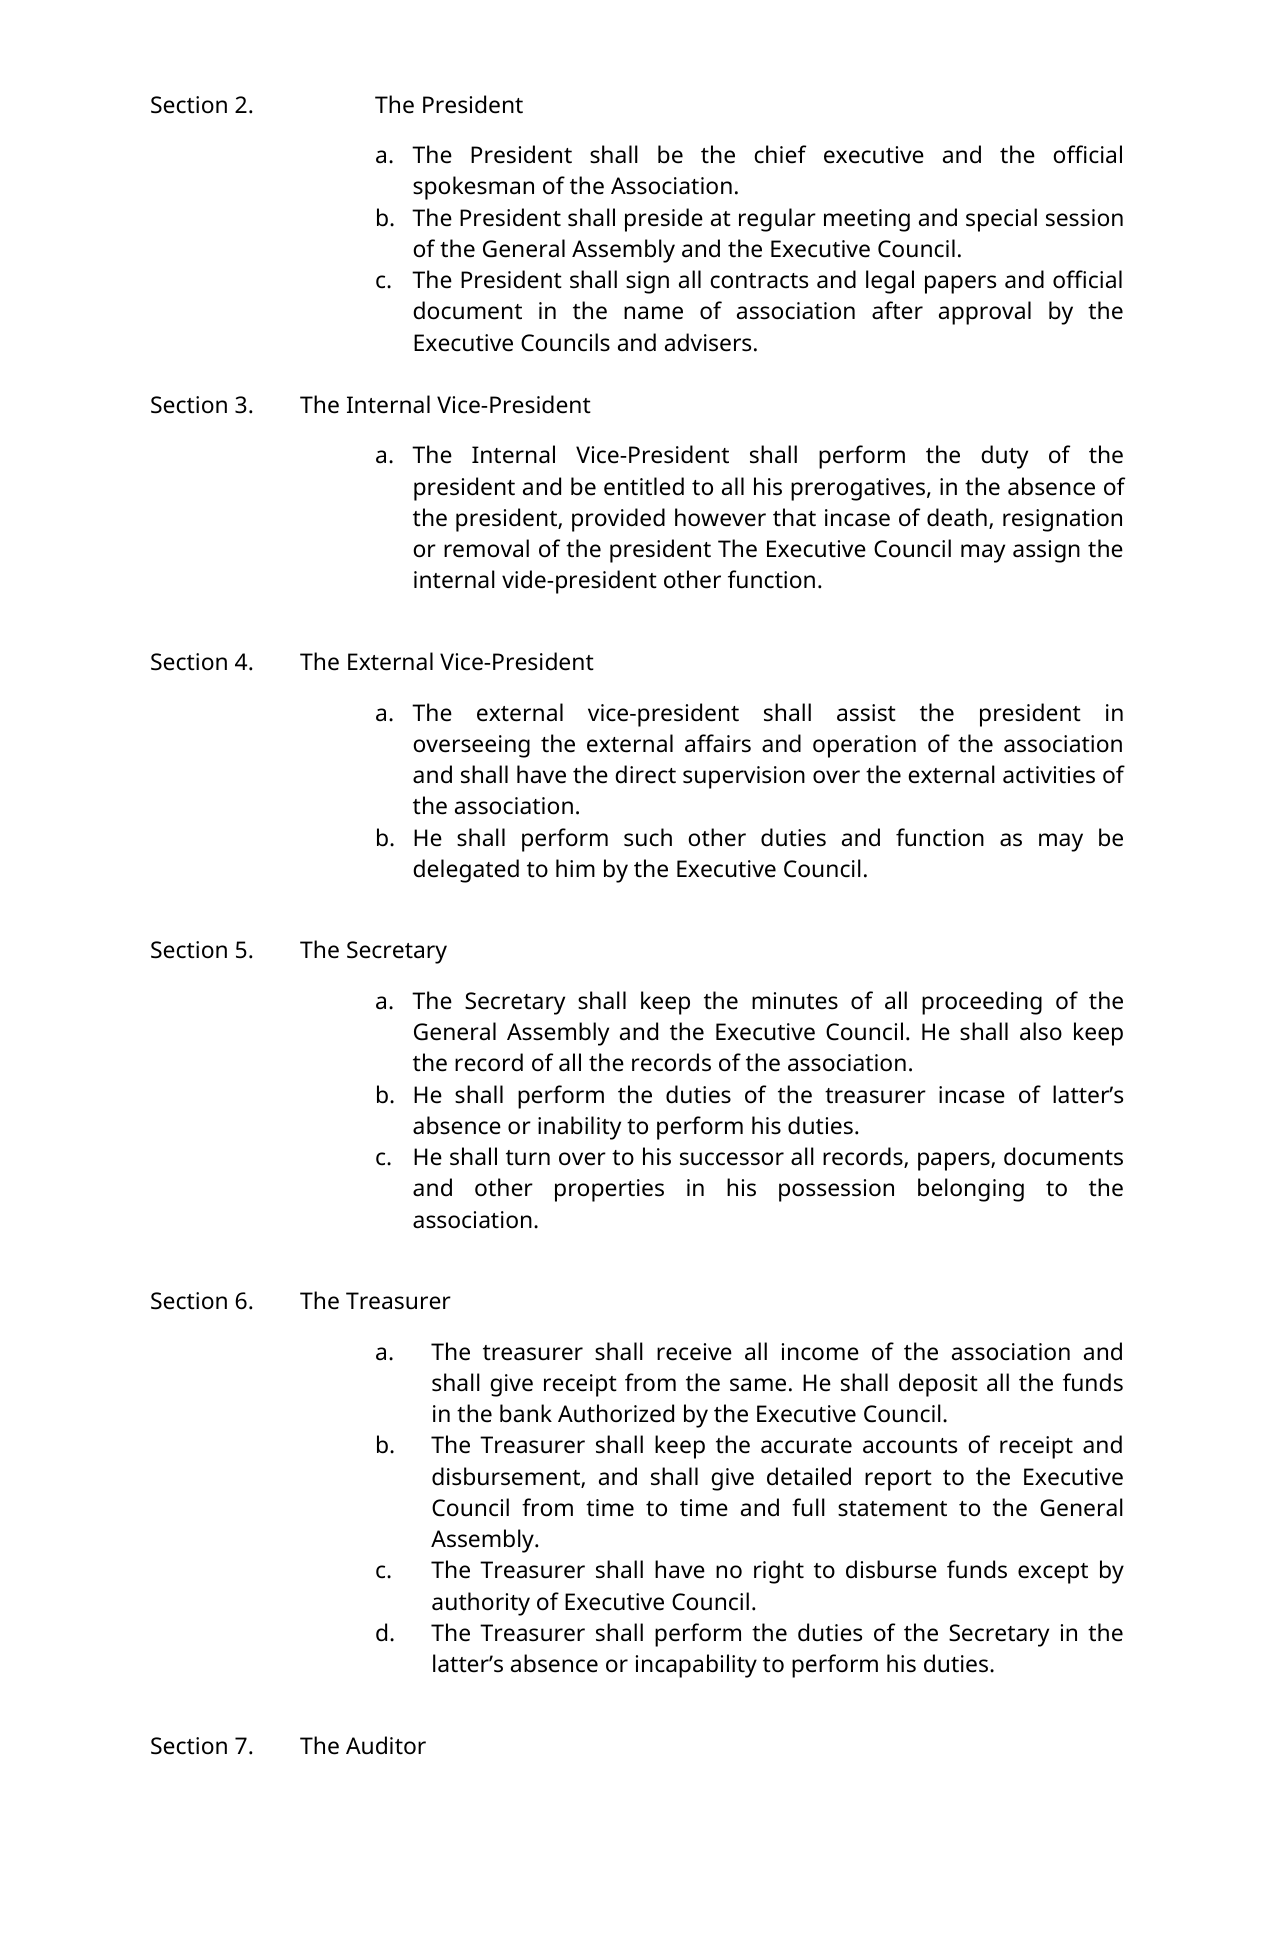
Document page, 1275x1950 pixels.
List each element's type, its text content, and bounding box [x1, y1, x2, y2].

text Section 4. The External Vice-President [150, 646, 1125, 677]
list The President shall be the chief executive and the official spokesman of the Association. [375, 139, 1125, 202]
list The Secretary shall keep the minutes of all proceeding of the General Assembly and the Executive Council. He shall also keep the record of all the records of the association. [375, 985, 1125, 1079]
list The Treasurer shall have no right to disburse funds except by authority of Executive Council. [375, 1554, 1125, 1617]
list He shall perform the duties of the treasurer incase of latter’s absence or inability to perform his duties. [375, 1079, 1125, 1141]
list The President shall preside at regular meeting and special session of the General Assembly and the Executive Council. [375, 202, 1125, 264]
list The Internal Vice-President shall perform the duty of the president and be entitled to all his prerogatives, in the absence of the president, provided however that incase of death, resignation or removal of the president The Executive Council may assign the internal vide-president other function. [375, 439, 1125, 596]
list The treasurer shall receive all income of the association and shall give receipt from the same. He shall deposit all the funds in the bank Authorized by the Executive Council. [375, 1336, 1125, 1429]
list The Treasurer shall perform the duties of the Secretary in the latter’s absence or incapability to perform his duties. [375, 1617, 1125, 1679]
list The external vice-president shall assist the president in overseeing the external affairs and operation of the association and shall have the direct supervision over the external activities of the association. [375, 697, 1125, 822]
list He shall turn over to his successor all records, papers, documents and other properties in his possession belonging to the association. [375, 1141, 1125, 1235]
text Section 6. The Treasurer [150, 1285, 1125, 1317]
list He shall perform such other duties and function as may be delegated to him by the Executive Council. [375, 822, 1125, 884]
text Section 3. The Internal Vice-President [150, 389, 1125, 420]
list The Treasurer shall keep the accurate accounts of receipt and disbursement, and shall give detailed report to the Executive Council from time to time and full statement to the General Assembly. [375, 1429, 1125, 1554]
text Section 2. The President [150, 89, 1125, 120]
list The President shall sign all contracts and legal papers and official document in the name of association after approval by the Executive Councils and advisers. [375, 264, 1125, 358]
text Section 7. The Auditor [150, 1730, 1125, 1761]
text Section 5. The Secretary [150, 934, 1125, 966]
